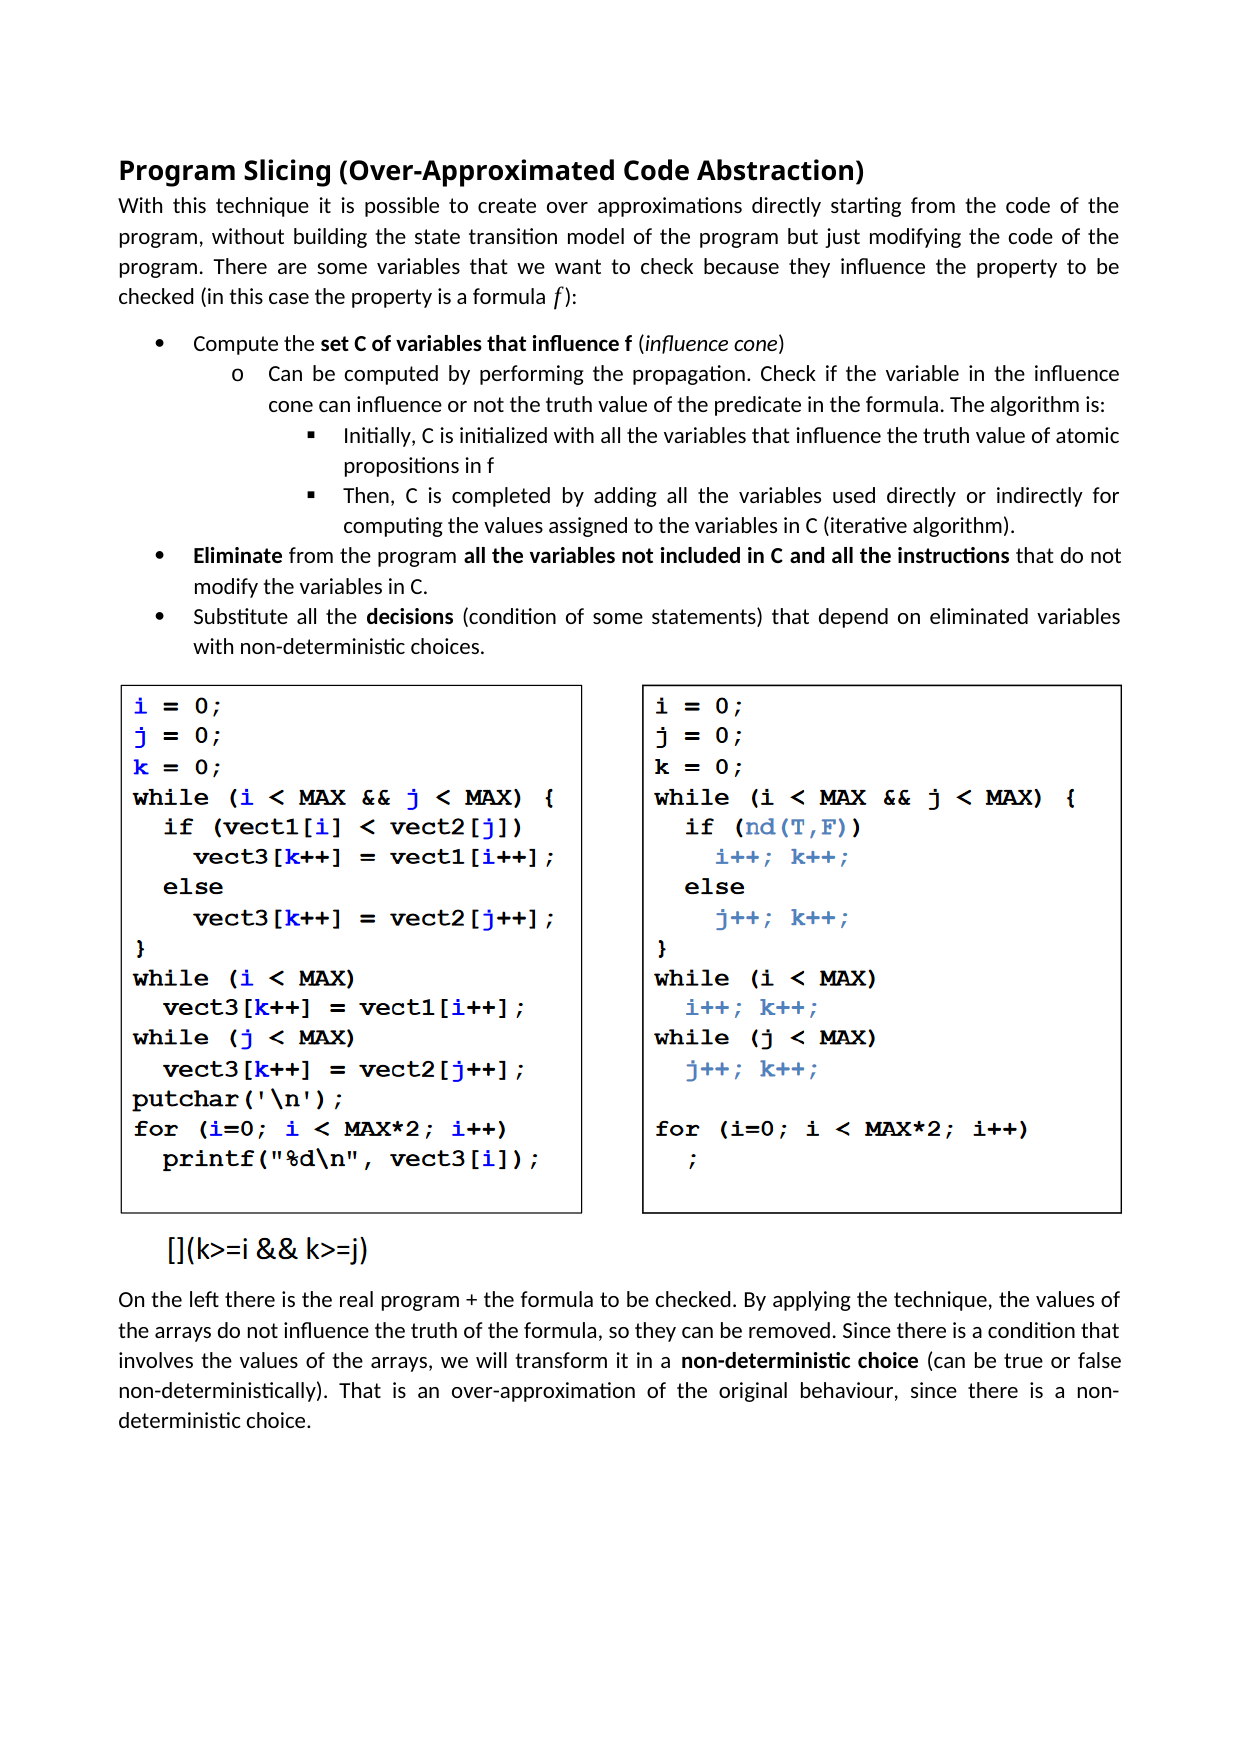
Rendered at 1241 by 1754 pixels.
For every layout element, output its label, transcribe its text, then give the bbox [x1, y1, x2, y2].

list Eliminate from the program all the variables not included in C and all the instructions that do not modify the variables in C. [156, 542, 1122, 600]
list Substitute all the decisions (condition of some statements) that depend on eliminated variables with non-deterministic choices. [156, 602, 1122, 660]
subtitle Program Slicing (Over-Approximated Code Abstraction) [118, 152, 1122, 189]
text On the left there is the real program + the formula to be checked. By applying the technique, the values of the arrays do not influence the truth of the formula, so they can be removed. Since there is a condition that involves the values of the arrays, we will transform it in a non-deterministic choice (can be true or false non-deterministically). That is an over-approximation of the original behaviour, since there is a non-deterministic choice. [118, 1286, 1122, 1434]
list Initially, C is initialized with all the variables that influence the truth value of atomic propositions in f [306, 421, 1122, 479]
list Can be computed by performing the propagation. Check if the variable in the influence cone can influence or not the truth value of the predicate in the formula. The algorithm is: [231, 359, 1122, 419]
list Compute the set C of variables that influence f (influence cone) [156, 329, 1122, 357]
list Then, C is completed by adding all the variables used directly or indirectly for computing the values assigned to the variables in C (iterative algorithm). [306, 481, 1122, 539]
picture [118, 679, 1123, 1267]
text With this technique it is possible to create over approximations directly starting from the code of the program, without building the state transition model of the program but just modifying the code of the program. There are some variables that we want to check because they influence the property to be checked (in this case the property is a formula ): [118, 192, 1122, 310]
